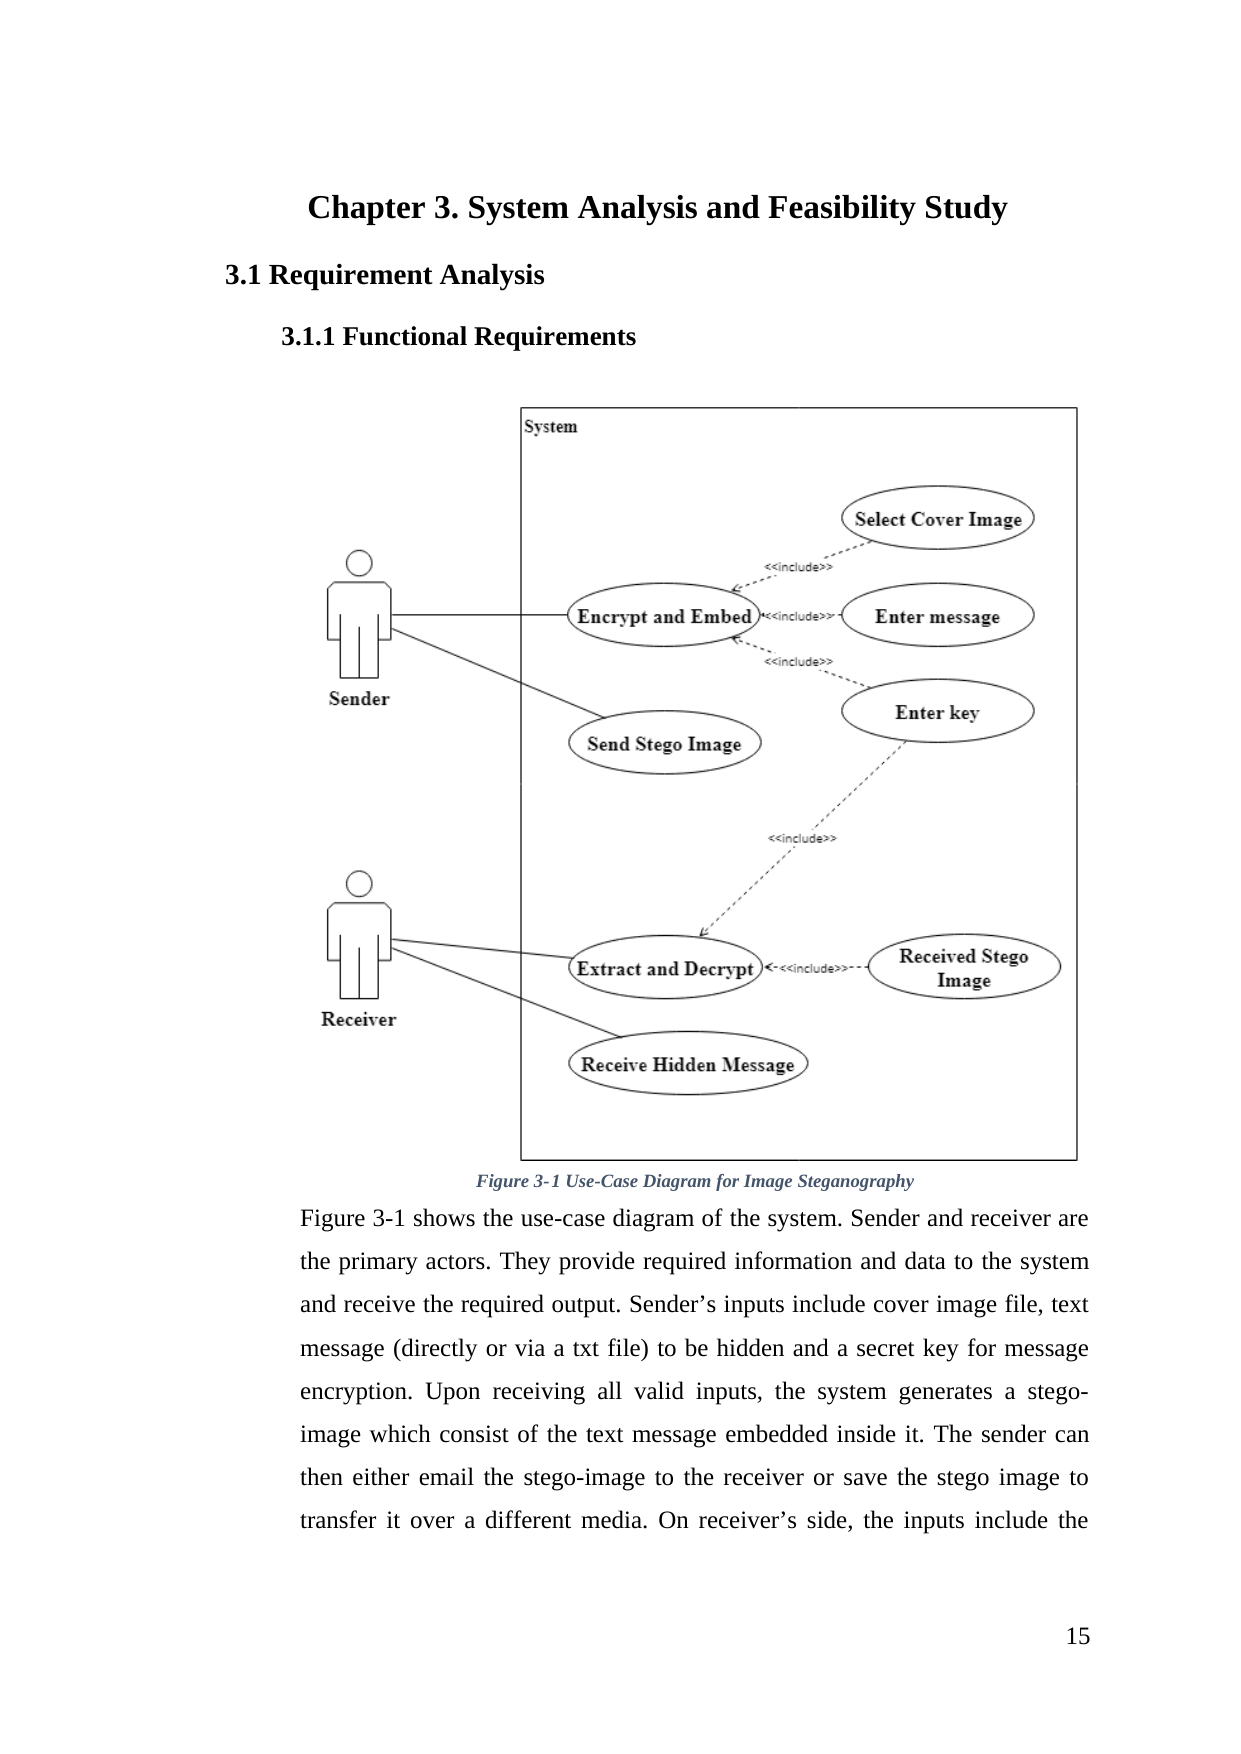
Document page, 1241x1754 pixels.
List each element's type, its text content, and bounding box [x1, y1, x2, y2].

subtitle Functional Requirements [281, 320, 1090, 351]
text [300, 379, 1090, 1534]
subtitle System Analysis and Feasibility Study [225, 187, 1090, 226]
subtitle Requirement Analysis [225, 257, 1090, 291]
picture [312, 406, 1079, 1161]
